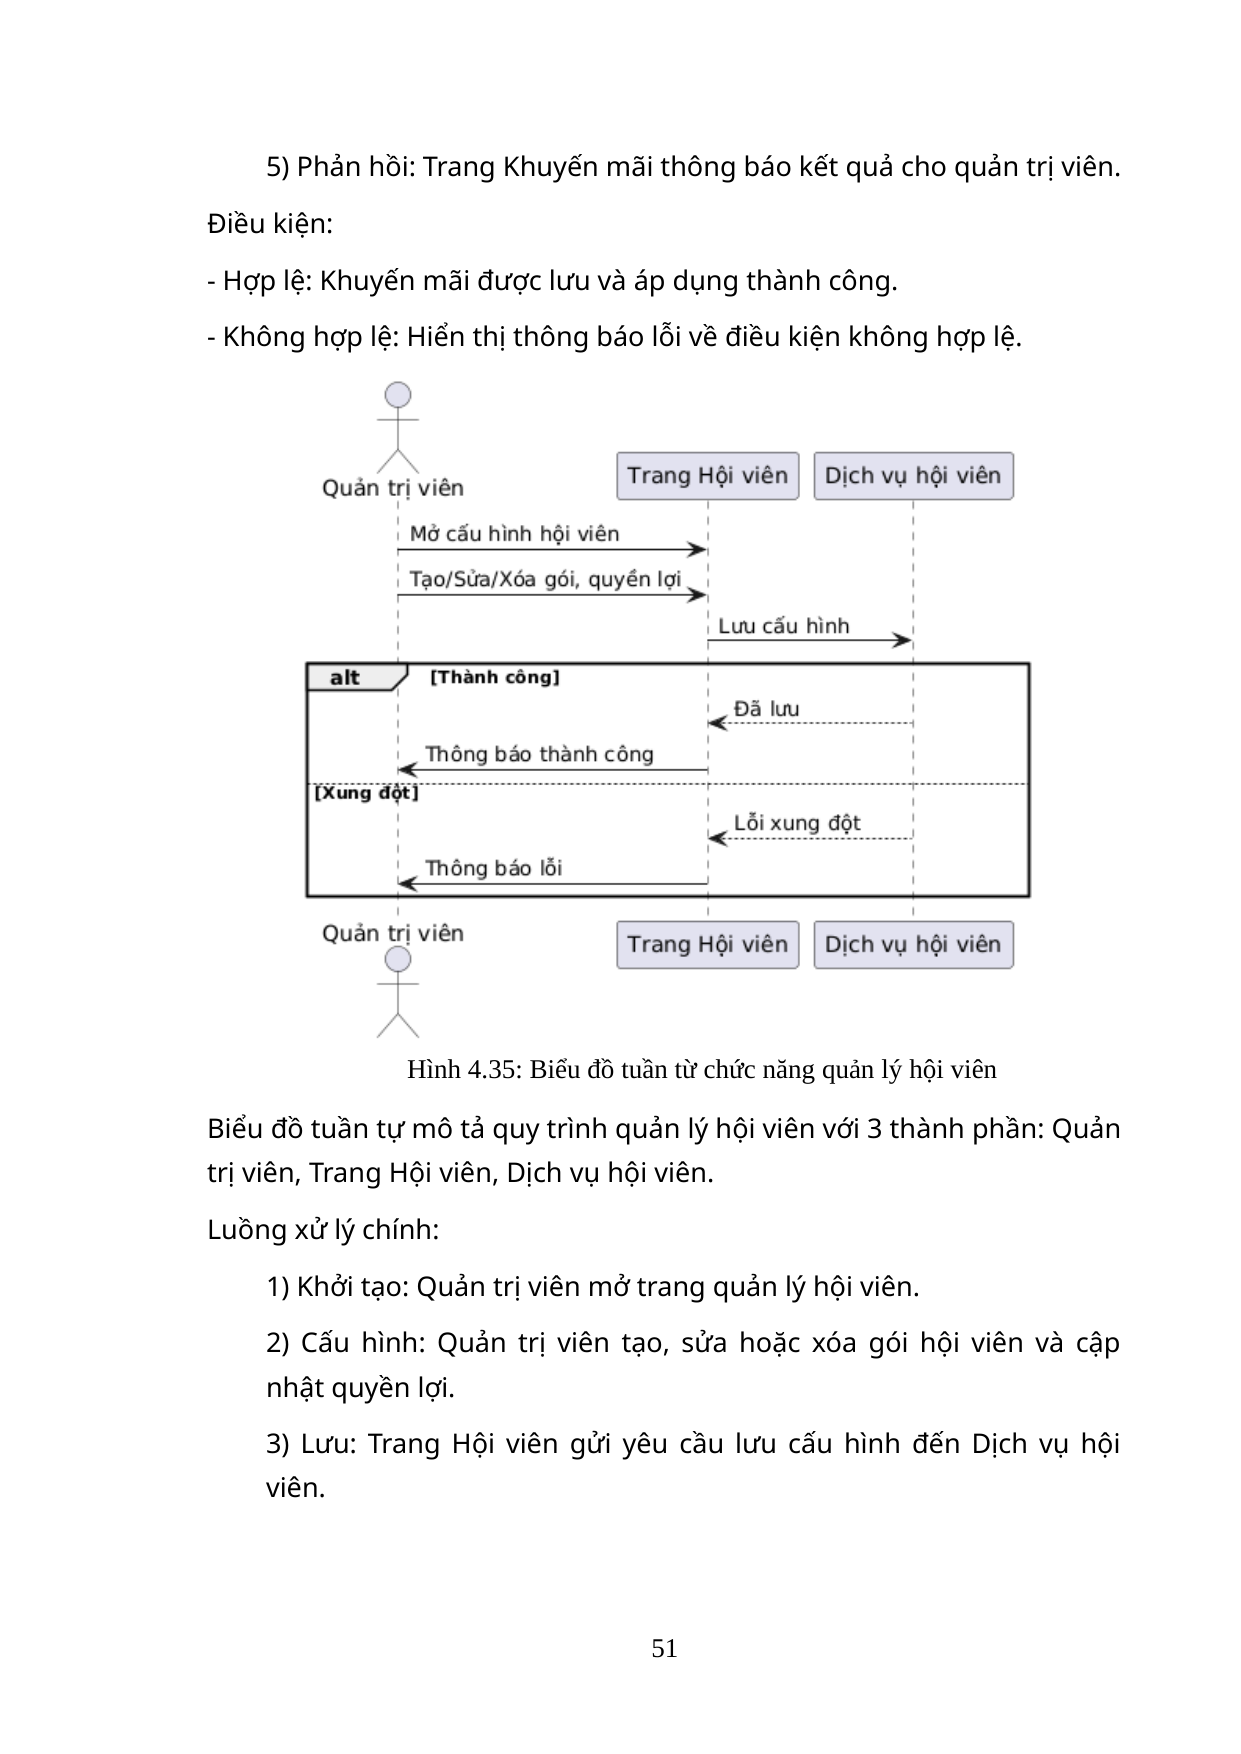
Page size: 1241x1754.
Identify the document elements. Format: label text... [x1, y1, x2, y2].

text 2) Cấu hình: Quản trị viên tạo, sửa hoặc xóa gói hội viên và cập nhật quyền lợi. [266, 1324, 1122, 1405]
text 5) Phản hồi: Trang Khuyến mãi thông báo kết quả cho quản trị viên. [207, 148, 1122, 184]
text - Hợp lệ: Khuyến mãi được lưu và áp dụng thành công. [207, 261, 1122, 298]
text 3) Lưu: Trang Hội viên gửi yêu cầu lưu cấu hình đến Dịch vụ hội viên. [266, 1425, 1122, 1506]
text Biểu đồ tuần tự mô tả quy trình quản lý hội viên với 3 thành phần: Quản trị viên, Trang Hội viên, Dịch vụ hội viên. [207, 1110, 1122, 1191]
text - Không hợp lệ: Hiển thị thông báo lỗi về điều kiện không hợp lệ. [207, 318, 1122, 354]
text Hình 4.35: Biểu đồ tuần từ chức năng quản lý hội viên [282, 1053, 1122, 1084]
text Điều kiện: [207, 204, 1122, 241]
text Luồng xử lý chính: [207, 1211, 1122, 1247]
picture [291, 374, 1038, 1046]
text 1) Khởi tạo: Quản trị viên mở trang quản lý hội viên. [266, 1267, 1122, 1304]
